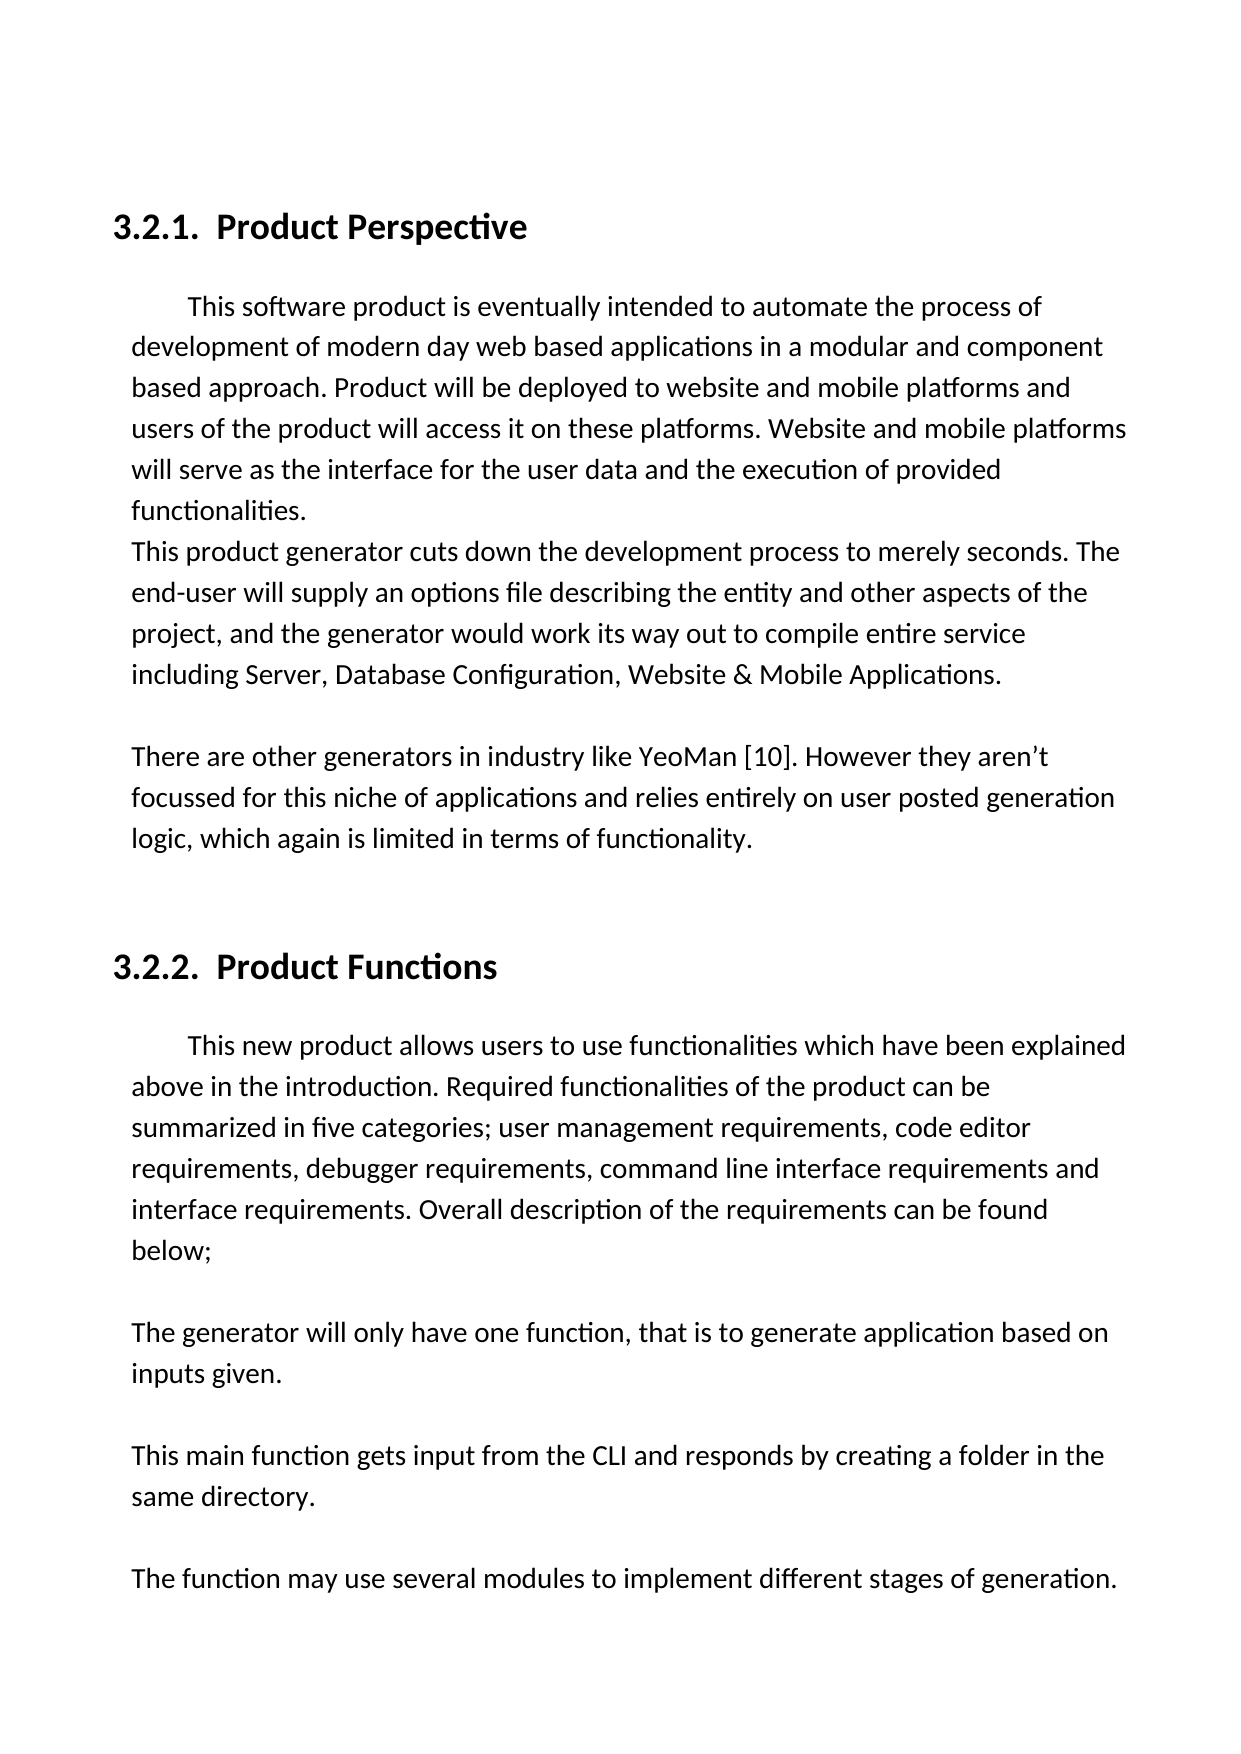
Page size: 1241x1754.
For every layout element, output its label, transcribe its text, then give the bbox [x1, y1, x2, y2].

text This software product is eventually intended to automate the process of development of modern day web based applications in a modular and component based approach. Product will be deployed to website and mobile platforms and users of the product will access it on these platforms. Website and mobile platforms will serve as the interface for the user data and the execution of provided functionalities. [131, 288, 1128, 528]
text 3.2.1. Product Perspective [112, 203, 1128, 248]
text This main function gets input from the CLI and responds by creating a folder in the same directory. [131, 1437, 1128, 1513]
text The generator will only have one function, that is to generate application based on inputs given. [131, 1314, 1128, 1391]
text This new product allows users to use functionalities which have been explained above in the introduction. Required functionalities of the product can be summarized in five categories; user management requirements, code editor requirements, debugger requirements, command line interface requirements and interface requirements. Overall description of the requirements can be found below; [131, 1027, 1128, 1268]
text There are other generators in industry like YeoMan [10]. However they aren’t focussed for this niche of applications and relies entirely on user posted generation logic, which again is limited in terms of functionality. [131, 697, 1128, 855]
text 3.2.2. Product Functions [112, 943, 1128, 988]
text This product generator cuts down the development process to merely seconds. The end-user will supply an options file describing the entity and other aspects of the project, and the generator would work its way out to compile entire service including Server, Database Configuration, Website & Mobile Applications. [131, 533, 1128, 692]
text The function may use several modules to implement different stages of generation. [131, 1560, 1128, 1595]
